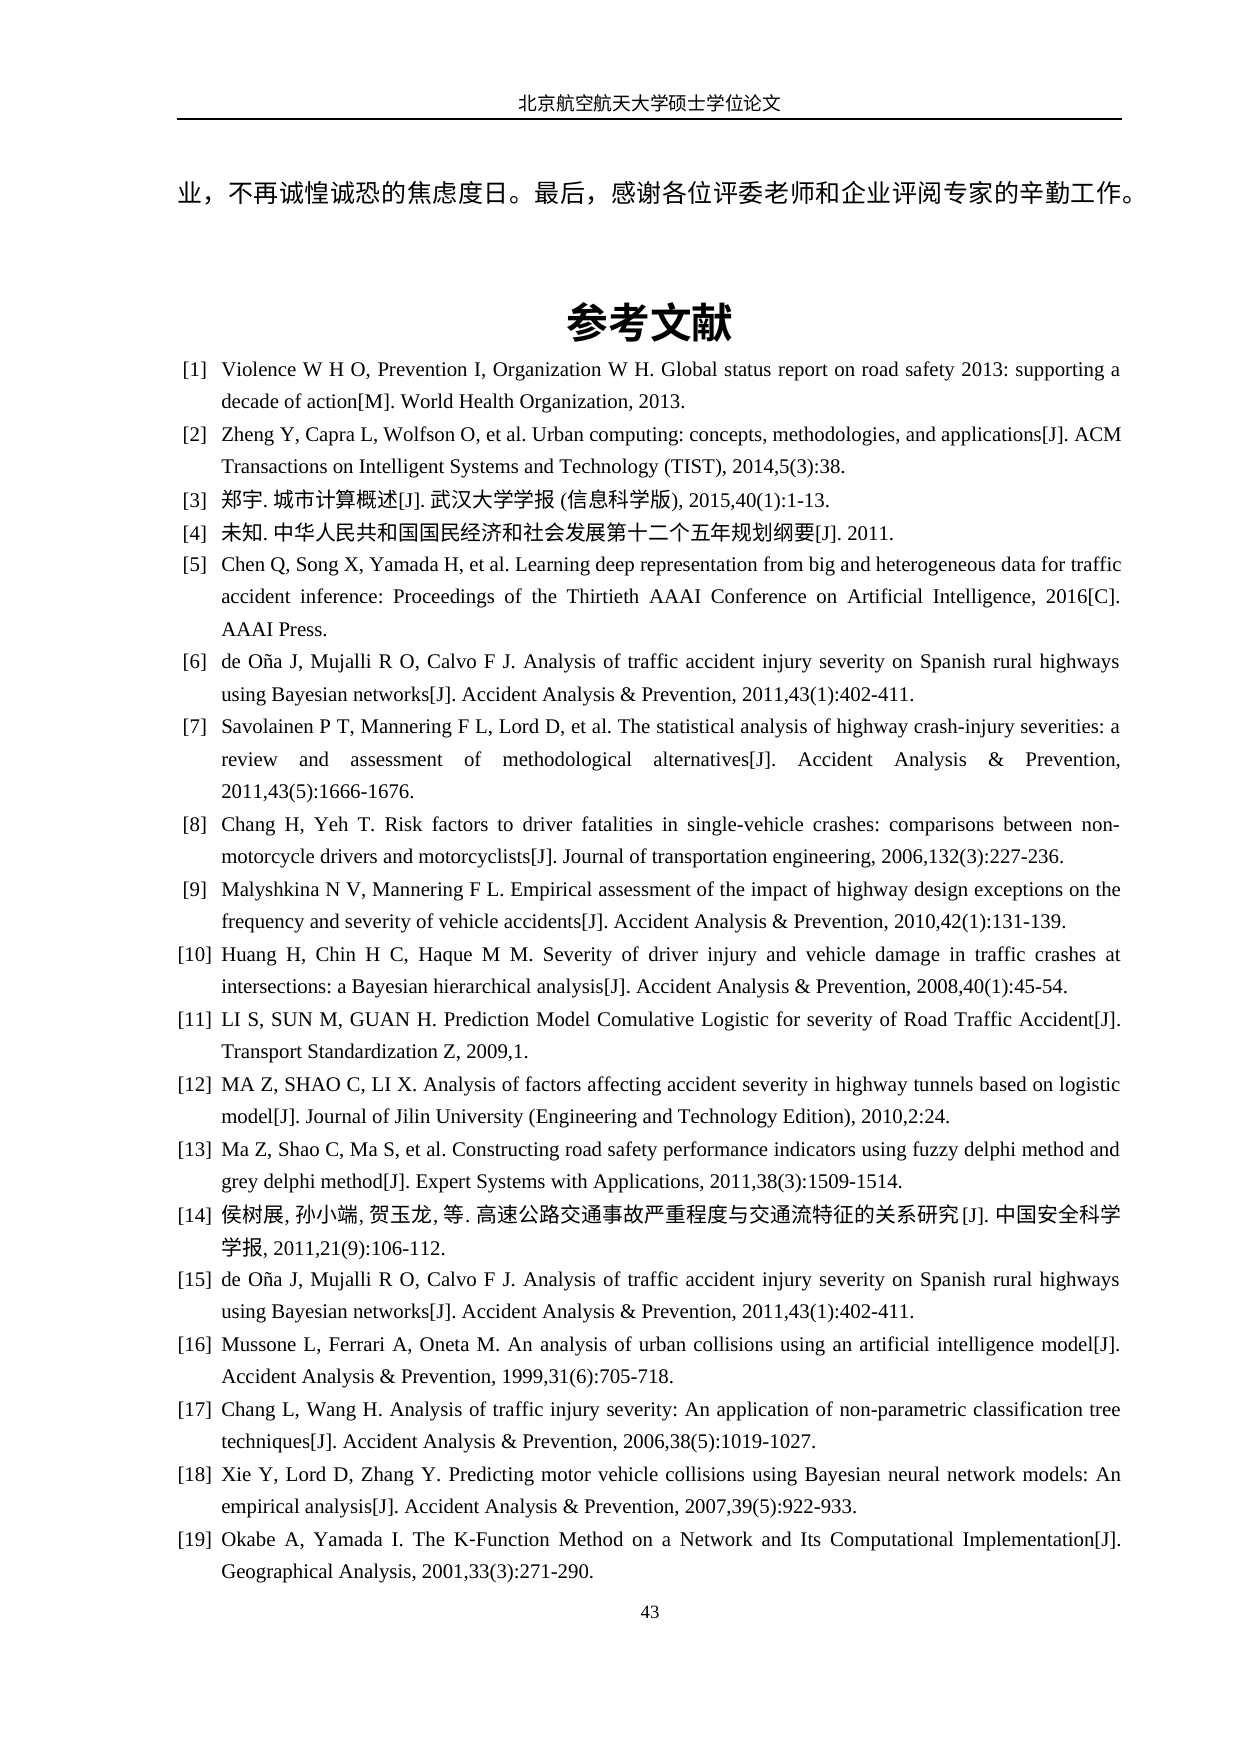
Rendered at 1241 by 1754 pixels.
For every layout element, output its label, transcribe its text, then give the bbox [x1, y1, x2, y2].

text [8] Chang H, Yeh T. Risk factors to driver fatalities in single-vehicle crashes: comparisons between non-motorcycle drivers and motorcyclists[J]. Journal of transportation engineering, 2006,132(3):227-236. [177, 807, 1122, 872]
text [19] Okabe A, Yamada I. The K‐Function Method on a Network and Its Computational Implementation[J]. Geographical Analysis, 2001,33(3):271-290. [177, 1522, 1122, 1587]
text [10] Huang H, Chin H C, Haque M M. Severity of driver injury and vehicle damage in traffic crashes at intersections: a Bayesian hierarchical analysis[J]. Accident Analysis & Prevention, 2008,40(1):45-54. [177, 937, 1122, 1002]
text [12] MA Z, SHAO C, LI X. Analysis of factors affecting accident severity in highway tunnels based on logistic model[J]. Journal of Jilin University (Engineering and Technology Edition), 2010,2:24. [177, 1067, 1122, 1132]
text [14] 侯树展, 孙小端, 贺玉龙, 等. 高速公路交通事故严重程度与交通流特征的关系研究[J]. 中国安全科学学报, 2011,21(9):106-112. [177, 1197, 1122, 1262]
text [2] Zheng Y, Capra L, Wolfson O, et al. Urban computing: concepts, methodologies, and applications[J]. ACM Transactions on Intelligent Systems and Technology (TIST), 2014,5(3):38. [177, 417, 1122, 482]
text [4] 未知. 中华人民共和国国民经济和社会发展第十二个五年规划纲要[J]. 2011. [177, 515, 1122, 547]
text [1] Violence W H O, Prevention I, Organization W H. Global status report on road safety 2013: supporting a decade of action[M]. World Health Organization, 2013. [177, 352, 1122, 417]
text [17] Chang L, Wang H. Analysis of traffic injury severity: An application of non-parametric classification tree techniques[J]. Accident Analysis & Prevention, 2006,38(5):1019-1027. [177, 1392, 1122, 1457]
text [6] de Oña J, Mujalli R O, Calvo F J. Analysis of traffic accident injury severity on Spanish rural highways using Bayesian networks[J]. Accident Analysis & Prevention, 2011,43(1):402-411. [177, 645, 1122, 710]
text [9] Malyshkina N V, Mannering F L. Empirical assessment of the impact of highway design exceptions on the frequency and severity of vehicle accidents[J]. Accident Analysis & Prevention, 2010,42(1):131-139. [177, 872, 1122, 937]
text [15] de Oña J, Mujalli R O, Calvo F J. Analysis of traffic accident injury severity on Spanish rural highways using Bayesian networks[J]. Accident Analysis & Prevention, 2011,43(1):402-411. [177, 1262, 1122, 1327]
text 参考文献 [177, 287, 1122, 352]
text [13] Ma Z, Shao C, Ma S, et al. Constructing road safety performance indicators using fuzzy delphi method and grey delphi method[J]. Expert Systems with Applications, 2011,38(3):1509-1514. [177, 1132, 1122, 1197]
text [18] Xie Y, Lord D, Zhang Y. Predicting motor vehicle collisions using Bayesian neural network models: An empirical analysis[J]. Accident Analysis & Prevention, 2007,39(5):922-933. [177, 1457, 1122, 1522]
text [11] LI S, SUN M, GUAN H. Prediction Model Comulative Logistic for severity of Road Traffic Accident[J]. Transport Standardization Z, 2009,1. [177, 1002, 1122, 1067]
text [7] Savolainen P T, Mannering F L, Lord D, et al. The statistical analysis of highway crash-injury severities: a review and assessment of methodological alternatives[J]. Accident Analysis & Prevention, 2011,43(5):1666-1676. [177, 710, 1122, 807]
text [3] 郑宇. 城市计算概述[J]. 武汉大学学报 (信息科学版), 2015,40(1):1-13. [177, 482, 1122, 515]
text [5] Chen Q, Song X, Yamada H, et al. Learning deep representation from big and heterogeneous data for traffic accident inference: Proceedings of the Thirtieth AAAI Conference on Artificial Intelligence, 2016[C]. AAAI Press. [177, 547, 1122, 645]
text [16] Mussone L, Ferrari A, Oneta M. An analysis of urban collisions using an artificial intelligence model[J]. Accident Analysis & Prevention, 1999,31(6):705-718. [177, 1327, 1122, 1392]
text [177, 159, 1122, 273]
